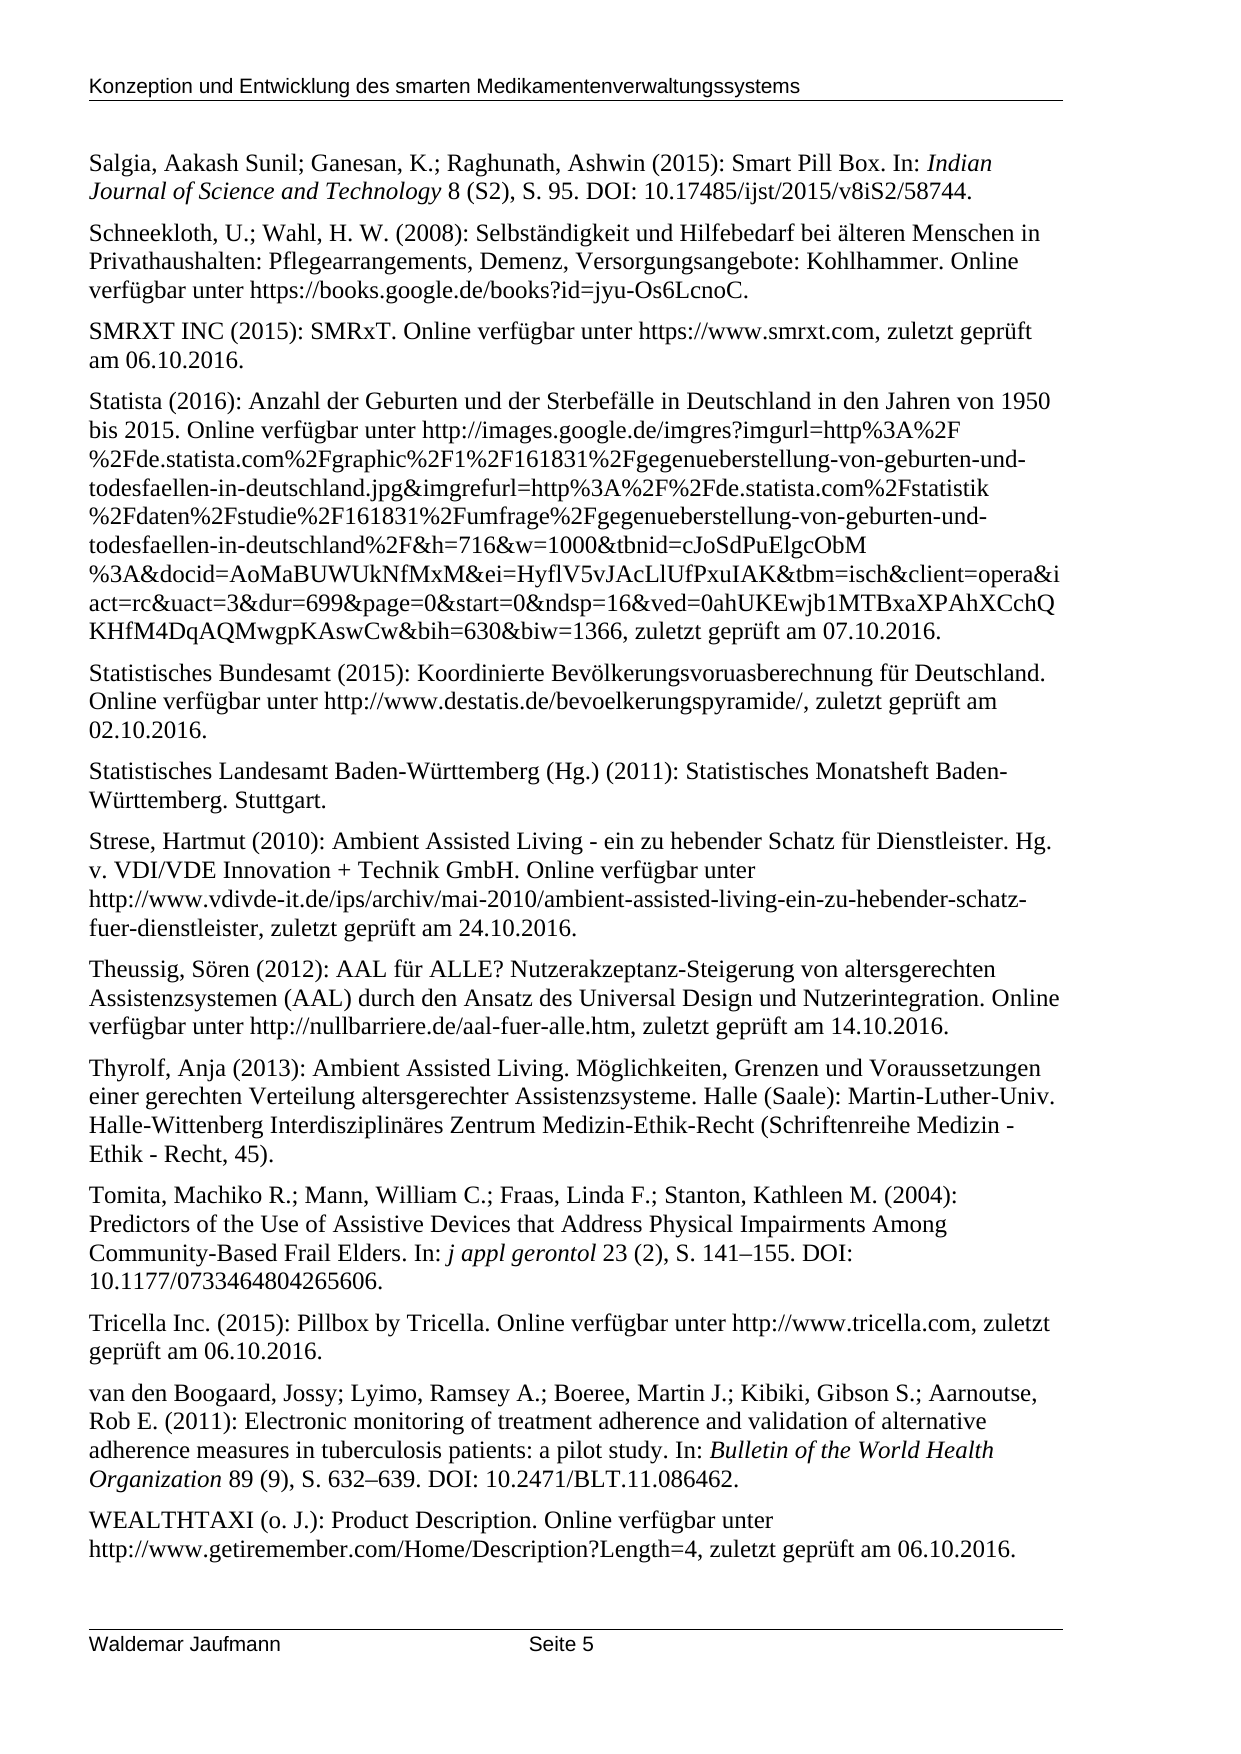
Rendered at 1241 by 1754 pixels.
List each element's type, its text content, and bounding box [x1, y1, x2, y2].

text Salgia, Aakash Sunil; Ganesan, K.; Raghunath, Ashwin (2015): Smart Pill Box. In: Indian Journal of Science and Technology 8 (S2), S. 95. DOI: 10.17485/ijst/2015/v8iS2/58744. [89, 148, 1063, 205]
text Tomita, Machiko R.; Mann, William C.; Fraas, Linda F.; Stanton, Kathleen M. (2004): Predictors of the Use of Assistive Devices that Address Physical Impairments Among Community-Based Frail Elders. In: j appl gerontol 23 (2), S. 141–155. DOI: 10.1177/0733464804265606. [89, 1180, 1063, 1295]
text Thyrolf, Anja (2013): Ambient Assisted Living. Möglichkeiten, Grenzen und Voraussetzungen einer gerechten Verteilung altersgerechter Assistenzsysteme. Halle (Saale): Martin-Luther-Univ. Halle-Wittenberg Interdisziplinäres Zentrum Medizin-Ethik-Recht (Schriftenreihe Medizin - Ethik - Recht, 45). [89, 1053, 1063, 1168]
text WEALTHTAXI (o. J.): Product Description. Online verfügbar unter http://www.getiremember.com/Home/Description?Length=4, zuletzt geprüft am 06.10.2016. [89, 1505, 1063, 1563]
text Schneekloth, U.; Wahl, H. W. (2008): Selbständigkeit und Hilfebedarf bei älteren Menschen in Privathaushalten: Pflegearrangements, Demenz, Versorgungsangebote: Kohlhammer. Online verfügbar unter https://books.google.de/books?id=jyu-Os6LcnoC. [89, 218, 1063, 304]
text SMRXT INC (2015): SMRxT. Online verfügbar unter https://www.smrxt.com, zuletzt geprüft am 06.10.2016. [89, 316, 1063, 374]
text Statistisches Bundesamt (2015): Koordinierte Bevölkerungsvoruasberechnung für Deutschland. Online verfügbar unter http://www.destatis.de/bevoelkerungspyramide/, zuletzt geprüft am 02.10.2016. [89, 658, 1063, 744]
text van den Boogaard, Jossy; Lyimo, Ramsey A.; Boeree, Martin J.; Kibiki, Gibson S.; Aarnoutse, Rob E. (2011): Electronic monitoring of treatment adherence and validation of alternative adherence measures in tuberculosis patients: a pilot study. In: Bulletin of the World Health Organization 89 (9), S. 632–639. DOI: 10.2471/BLT.11.086462. [89, 1378, 1063, 1493]
text Statistisches Landesamt Baden-Württemberg (Hg.) (2011): Statistisches Monatsheft Baden-Württemberg. Stuttgart. [89, 756, 1063, 814]
text Theussig, Sören (2012): AAL für ALLE? Nutzerakzeptanz-Steigerung von altersgerechten Assistenzsystemen (AAL) durch den Ansatz des Universal Design und Nutzerintegration. Online verfügbar unter http://nullbarriere.de/aal-fuer-alle.htm, zuletzt geprüft am 14.10.2016. [89, 954, 1063, 1040]
text Strese, Hartmut (2010): Ambient Assisted Living - ein zu hebender Schatz für Dienstleister. Hg. v. VDI/VDE Innovation + Technik GmbH. Online verfügbar unter http://www.vdivde-it.de/ips/archiv/mai-2010/ambient-assisted-living-ein-zu-hebender-schatz-fuer-dienstleister, zuletzt geprüft am 24.10.2016. [89, 826, 1063, 941]
text Statista (2016): Anzahl der Geburten und der Sterbefälle in Deutschland in den Jahren von 1950 bis 2015. Online verfügbar unter http://images.google.de/imgres?imgurl=http%3A%2F%2Fde.statista.com%2Fgraphic%2F1%2F161831%2Fgegenueberstellung-von-geburten-und-todesfaellen-in-deutschland.jpg&imgrefurl=http%3A%2F%2Fde.statista.com%2Fstatistik%2Fdaten%2Fstudie%2F161831%2Fumfrage%2Fgegenueberstellung-von-geburten-und-todesfaellen-in-deutschland%2F&h=716&w=1000&tbnid=cJoSdPuElgcObM%3A&docid=AoMaBUWUkNfMxM&ei=HyflV5vJAcLlUfPxuIAK&tbm=isch&client=opera&iact=rc&uact=3&dur=699&page=0&start=0&ndsp=16&ved=0ahUKEwjb1MTBxaXPAhXCchQKHfM4DqAQMwgpKAswCw&bih=630&biw=1366, zuletzt geprüft am 07.10.2016. [89, 386, 1063, 645]
text Tricella Inc. (2015): Pillbox by Tricella. Online verfügbar unter http://www.tricella.com, zuletzt geprüft am 06.10.2016. [89, 1308, 1063, 1365]
